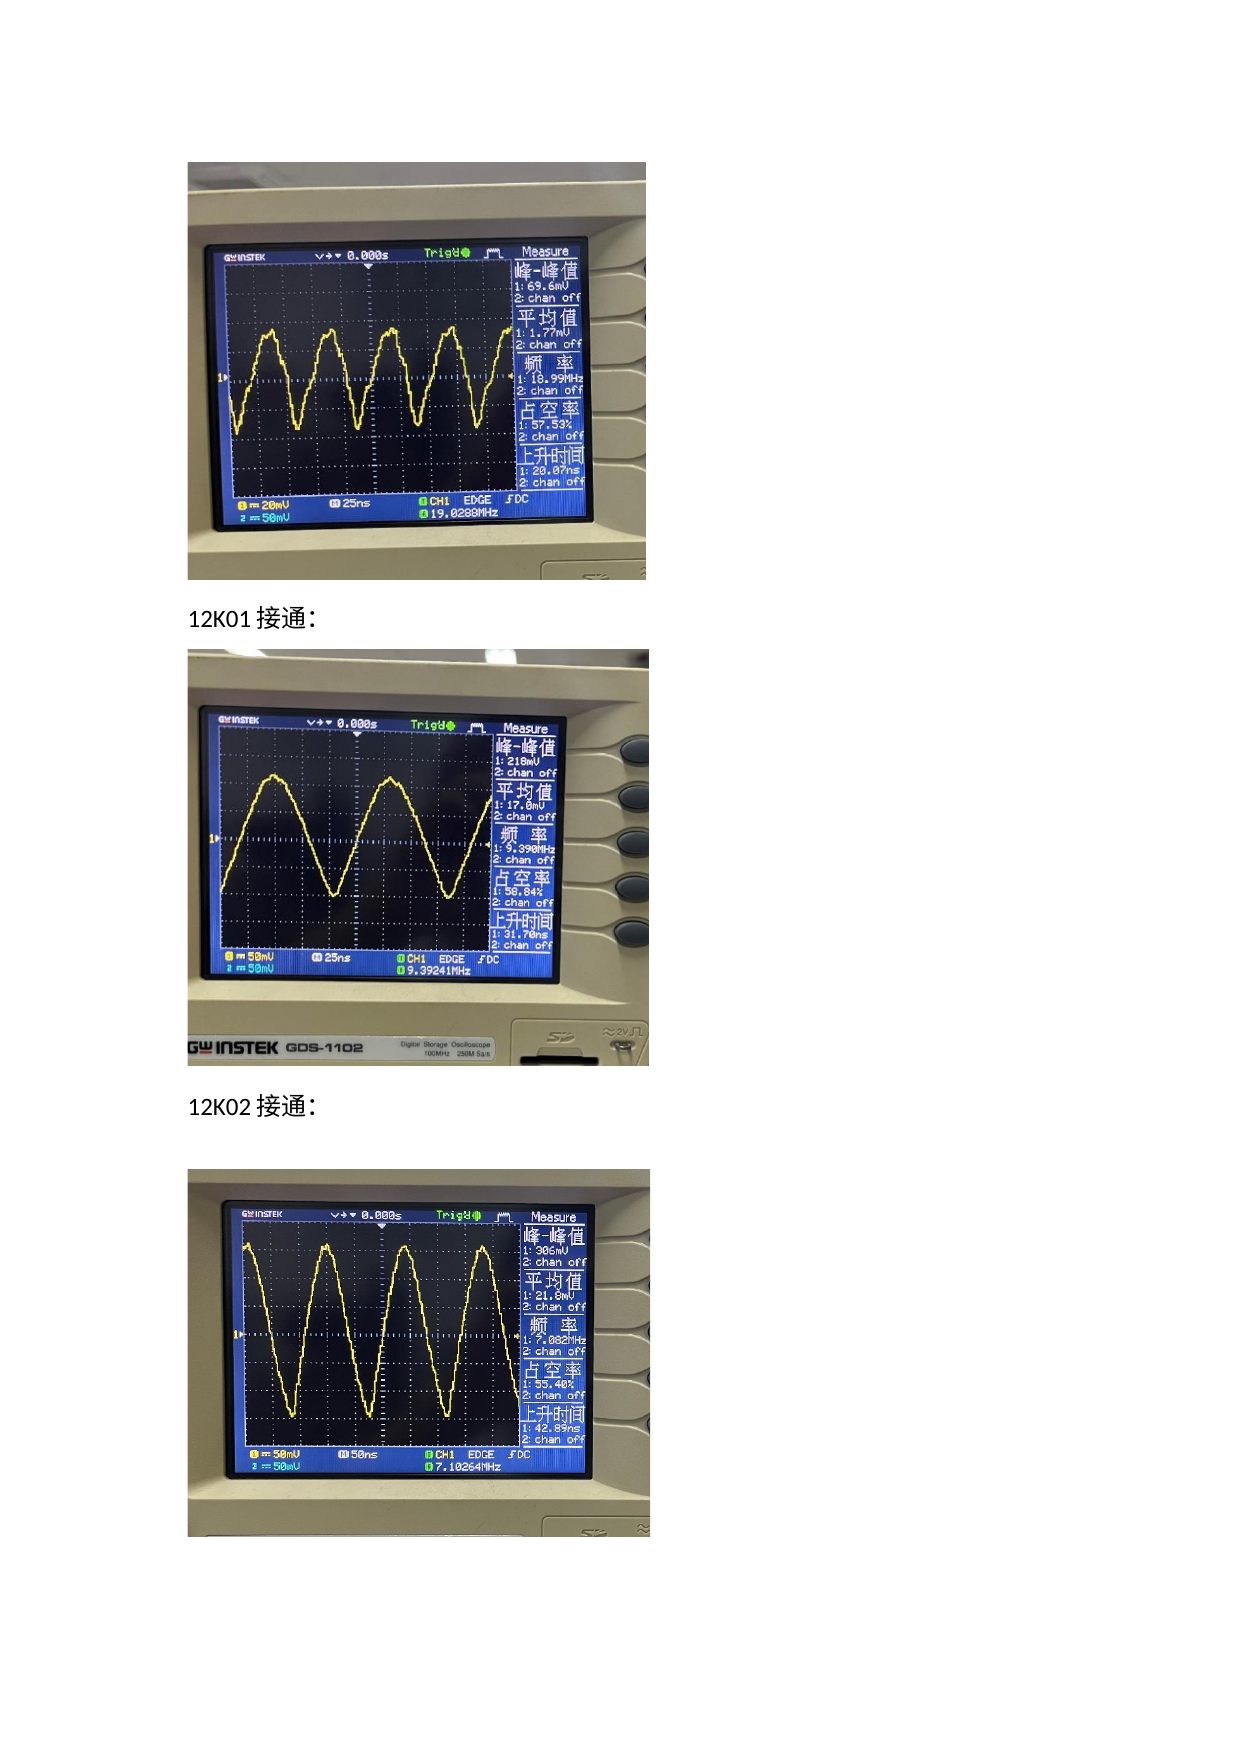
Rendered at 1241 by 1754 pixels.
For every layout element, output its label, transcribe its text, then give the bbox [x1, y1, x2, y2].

picture [187, 649, 649, 1066]
text 12K01接通： [187, 584, 1053, 649]
picture [187, 162, 646, 580]
picture [187, 1169, 650, 1537]
text 12K02接通： [187, 1072, 1053, 1137]
